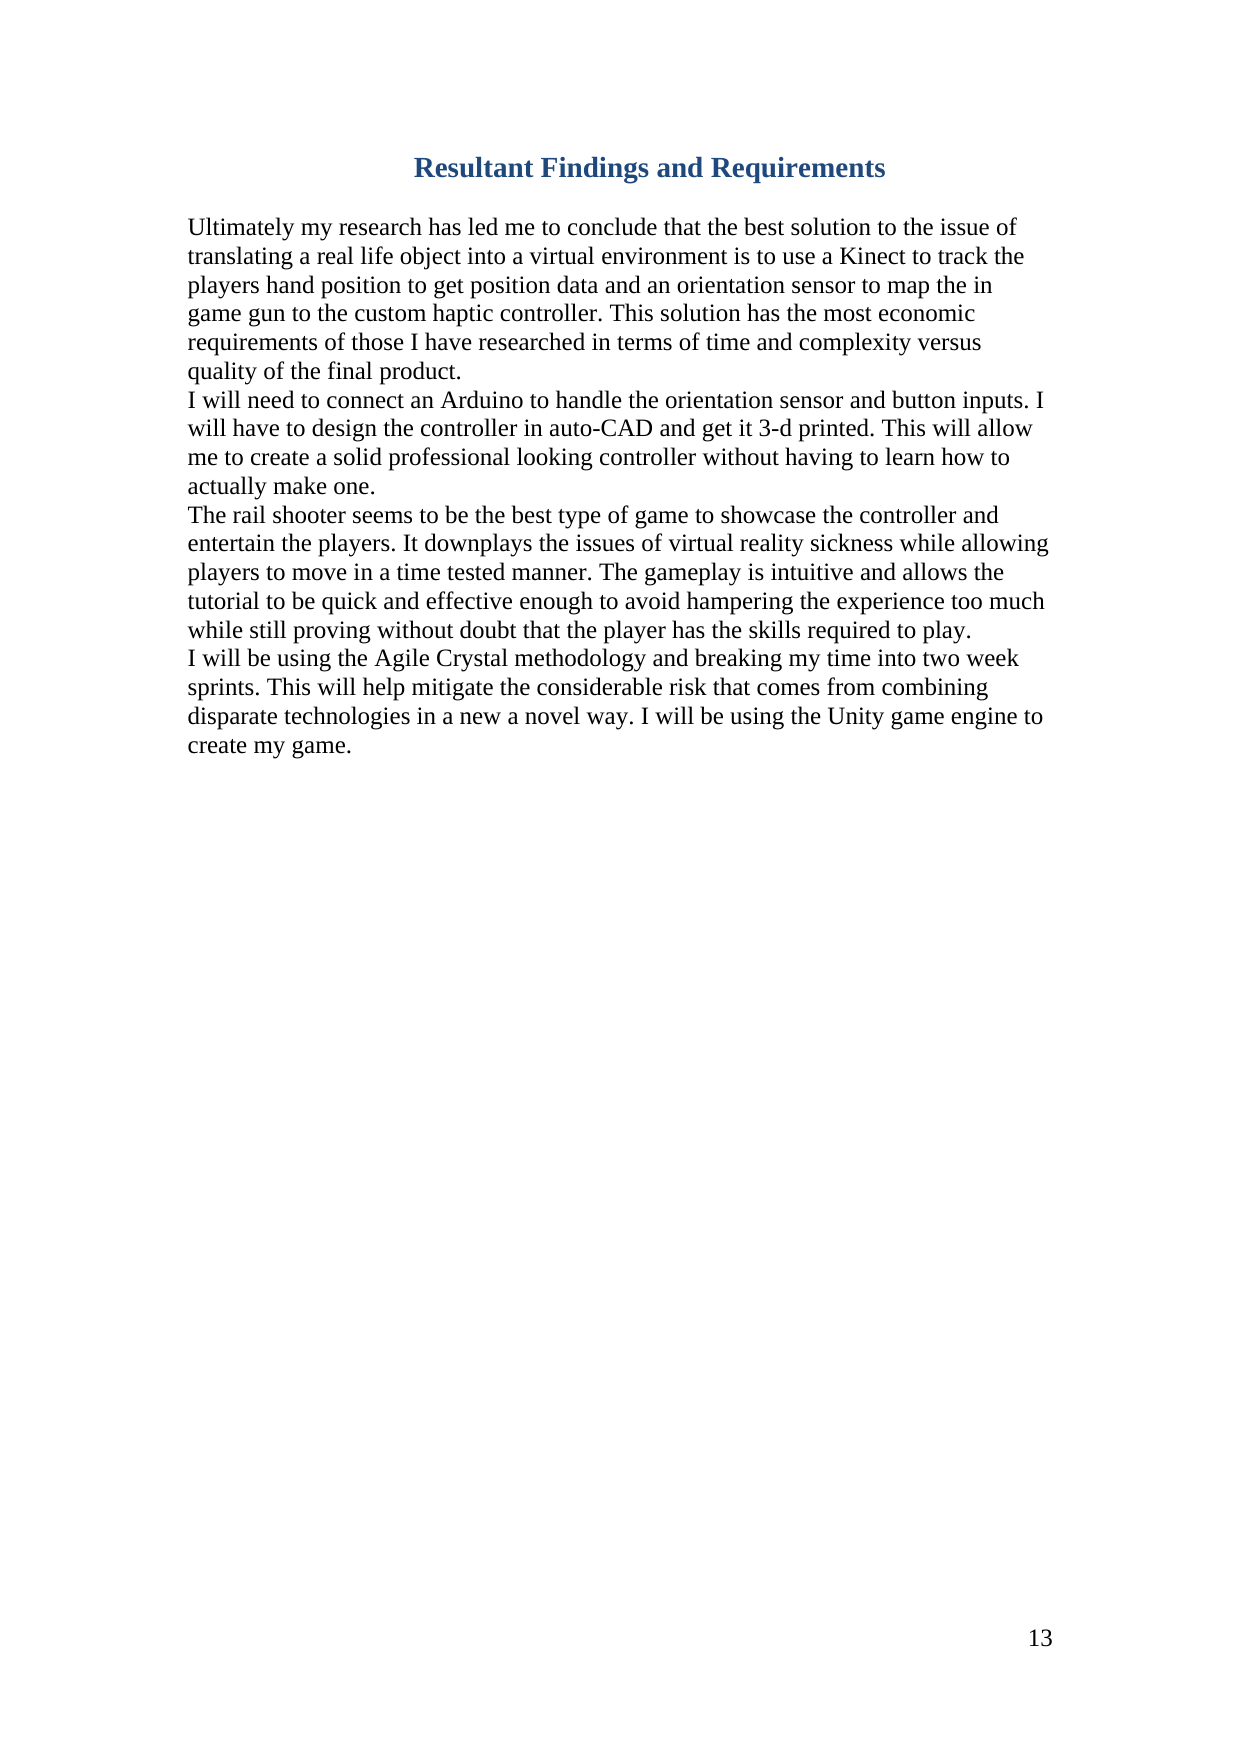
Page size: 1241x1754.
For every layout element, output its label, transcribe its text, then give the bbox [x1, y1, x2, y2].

text Ultimately my research has led me to conclude that the best solution to the issue of translating a real life object into a virtual environment is to use a Kinect to track the players hand position to get position data and an orientation sensor to map the in game gun to the custom haptic controller. This solution has the most economic requirements of those I have researched in terms of time and complexity versus quality of the final product. [187, 212, 1053, 385]
text I will be using the Agile Crystal methodology and breaking my time into two week sprints. This will help mitigate the considerable risk that comes from combining disparate technologies in a new a novel way. I will be using the Unity game engine to create my game. [187, 643, 1053, 758]
text The rail shooter seems to be the best type of game to showcase the controller and entertain the players. It downplays the issues of virtual reality sickness while allowing players to move in a time tested manner. The gameplay is intuitive and allows the tutorial to be quick and effective enough to avoid hampering the experience too much while still proving without doubt that the player has the skills required to play. [187, 500, 1053, 643]
text I will need to connect an Arduino to handle the orientation sensor and button inputs. I will have to design the controller in auto-CAD and get it 3-d printed. This will allow me to create a solid professional looking controller without having to learn how to actually make one. [187, 385, 1053, 500]
subtitle Resultant Findings and Requirements [247, 150, 1053, 183]
